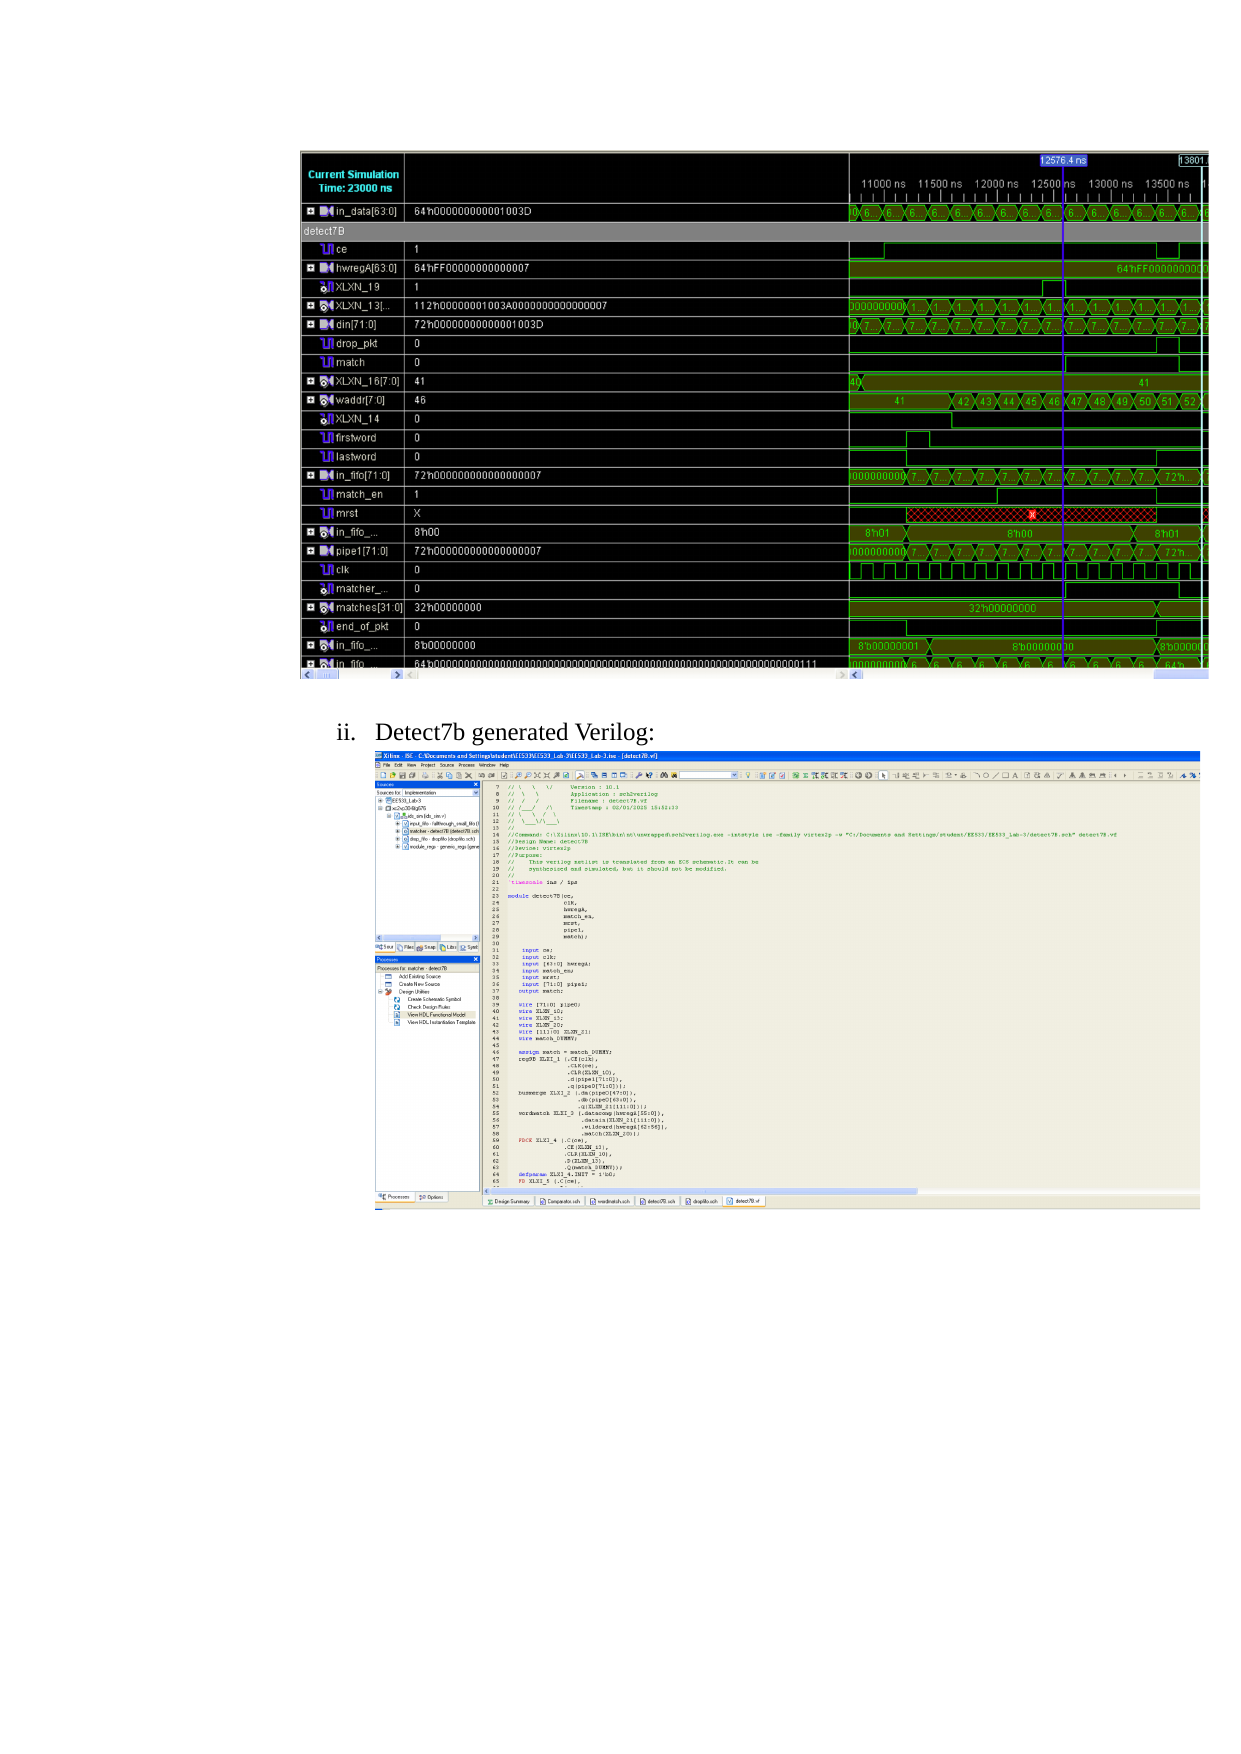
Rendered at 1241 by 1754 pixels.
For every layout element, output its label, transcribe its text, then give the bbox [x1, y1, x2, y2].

picture [375, 751, 1200, 1210]
picture [300, 150, 1209, 679]
